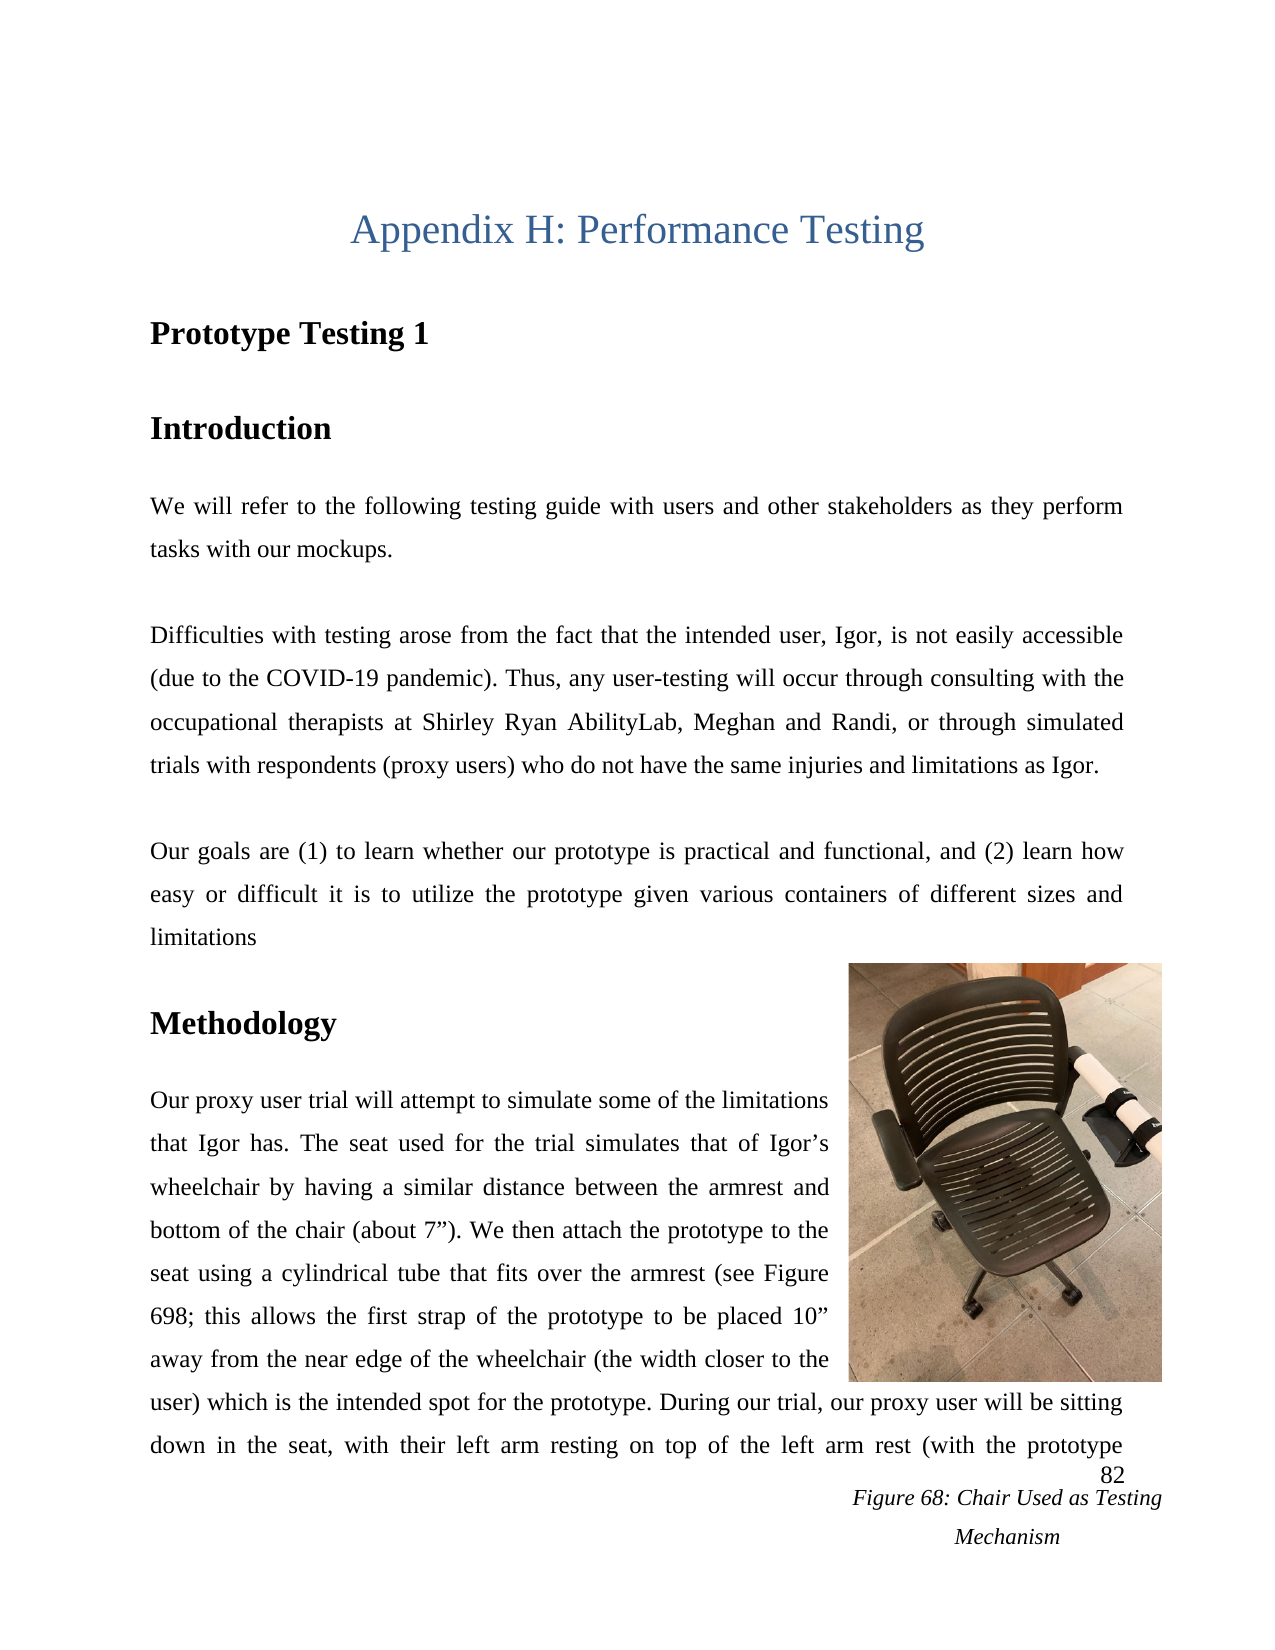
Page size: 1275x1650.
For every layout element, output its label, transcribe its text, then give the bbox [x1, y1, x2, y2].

picture [848, 963, 1162, 1382]
subtitle Introduction [150, 408, 1125, 447]
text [150, 1085, 1125, 1459]
subtitle Prototype Testing 1 [150, 313, 1125, 352]
subtitle Methodology [150, 1003, 848, 1041]
subtitle Appendix H: Performance Testing [150, 204, 1125, 252]
text We will refer to the following testing guide with users and other stakeholders as they perform tasks with our mockups. [150, 491, 1125, 563]
text Our goals are (1) to learn whether our prototype is practical and functional, and (2) learn how easy or difficult it is to utilize the prototype given various containers of different sizes and limitations [150, 836, 1125, 951]
text Difficulties with testing arose from the fact that the intended user, Igor, is not easily accessible (due to the COVID-19 pandemic). Thus, any user-testing will occur through consulting with the occupational therapists at Shirley Ryan AbilityLab, Meghan and Randi, or through simulated trials with respondents (proxy users) who do not have the same injuries and limitations as Igor. [150, 620, 1125, 778]
